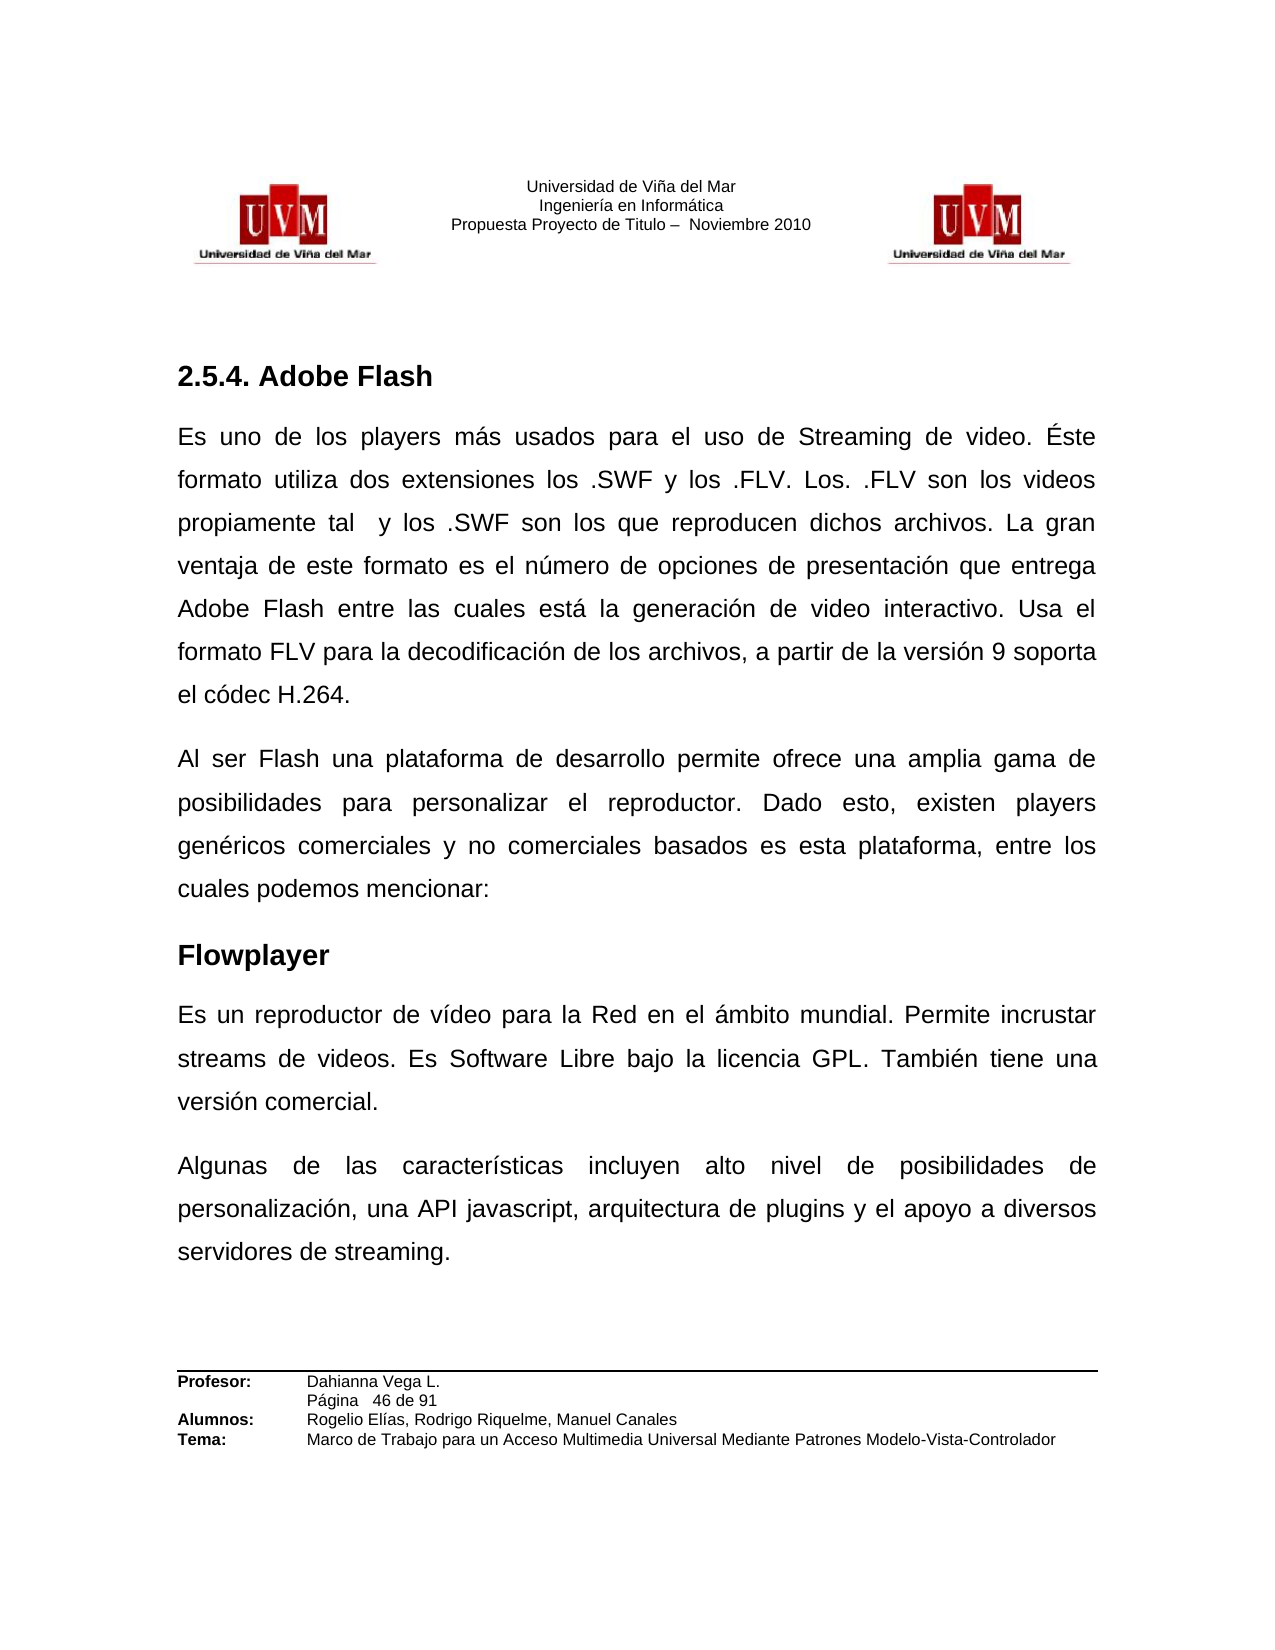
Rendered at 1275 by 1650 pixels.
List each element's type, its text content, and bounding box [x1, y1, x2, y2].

text Al ser Flash una plataforma de desarrollo permite ofrece una amplia gama de posibilidades para personalizar el reproductor. Dado esto, existen players genéricos comerciales y no comerciales basados es esta plataforma, entre los cuales podemos mencionar: [177, 744, 1098, 902]
text Es un reproductor de vídeo para la Red en el ámbito mundial. Permite incrustar streams de videos. Es Software Libre bajo la licencia GPL. También tiene una versión comercial. [177, 1001, 1098, 1116]
picture [177, 176, 390, 267]
subtitle 2.5.4. Adobe Flash [177, 359, 1098, 392]
text Algunas de las características incluyen alto nivel de posibilidades de personalización, una API javascript, arquitectura de plugins y el apoyo a diversos servidores de streaming. [177, 1151, 1098, 1266]
subtitle Flowplayer [177, 938, 1098, 971]
text Es uno de los players más usados para el uso de Streaming de video. Éste formato utiliza dos extensiones los .SWF y los .FLV. Los. .FLV son los videos propiamente tal y los .SWF son los que reproducen dichos archivos. La gran ventaja de este formato es el número de opciones de presentación que entrega Adobe Flash entre las cuales está la generación de video interactivo. Usa el formato FLV para la decodificación de los archivos, a partir de la versión 9 soporta el códec H.264. [177, 422, 1098, 709]
picture [871, 176, 1084, 267]
